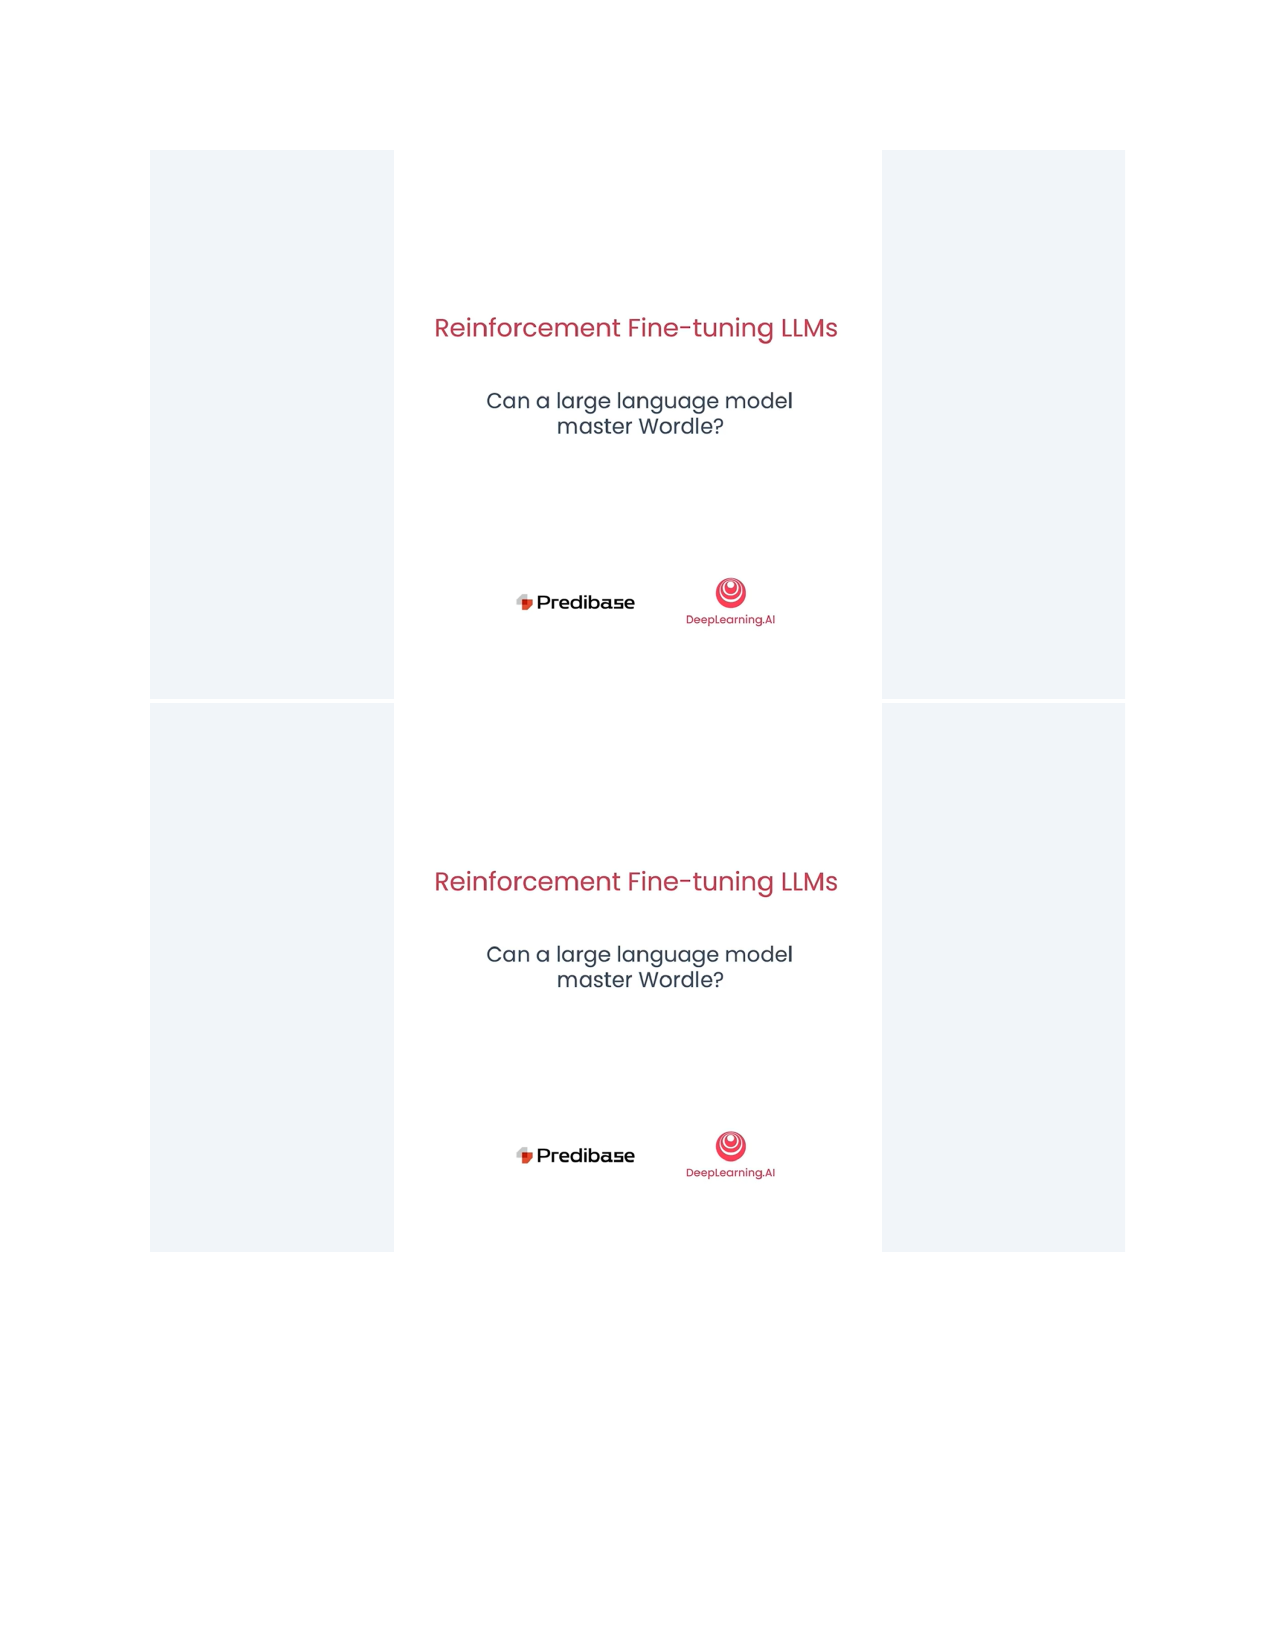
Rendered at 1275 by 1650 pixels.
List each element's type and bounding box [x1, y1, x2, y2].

picture [150, 150, 1125, 699]
picture [150, 703, 1125, 1252]
